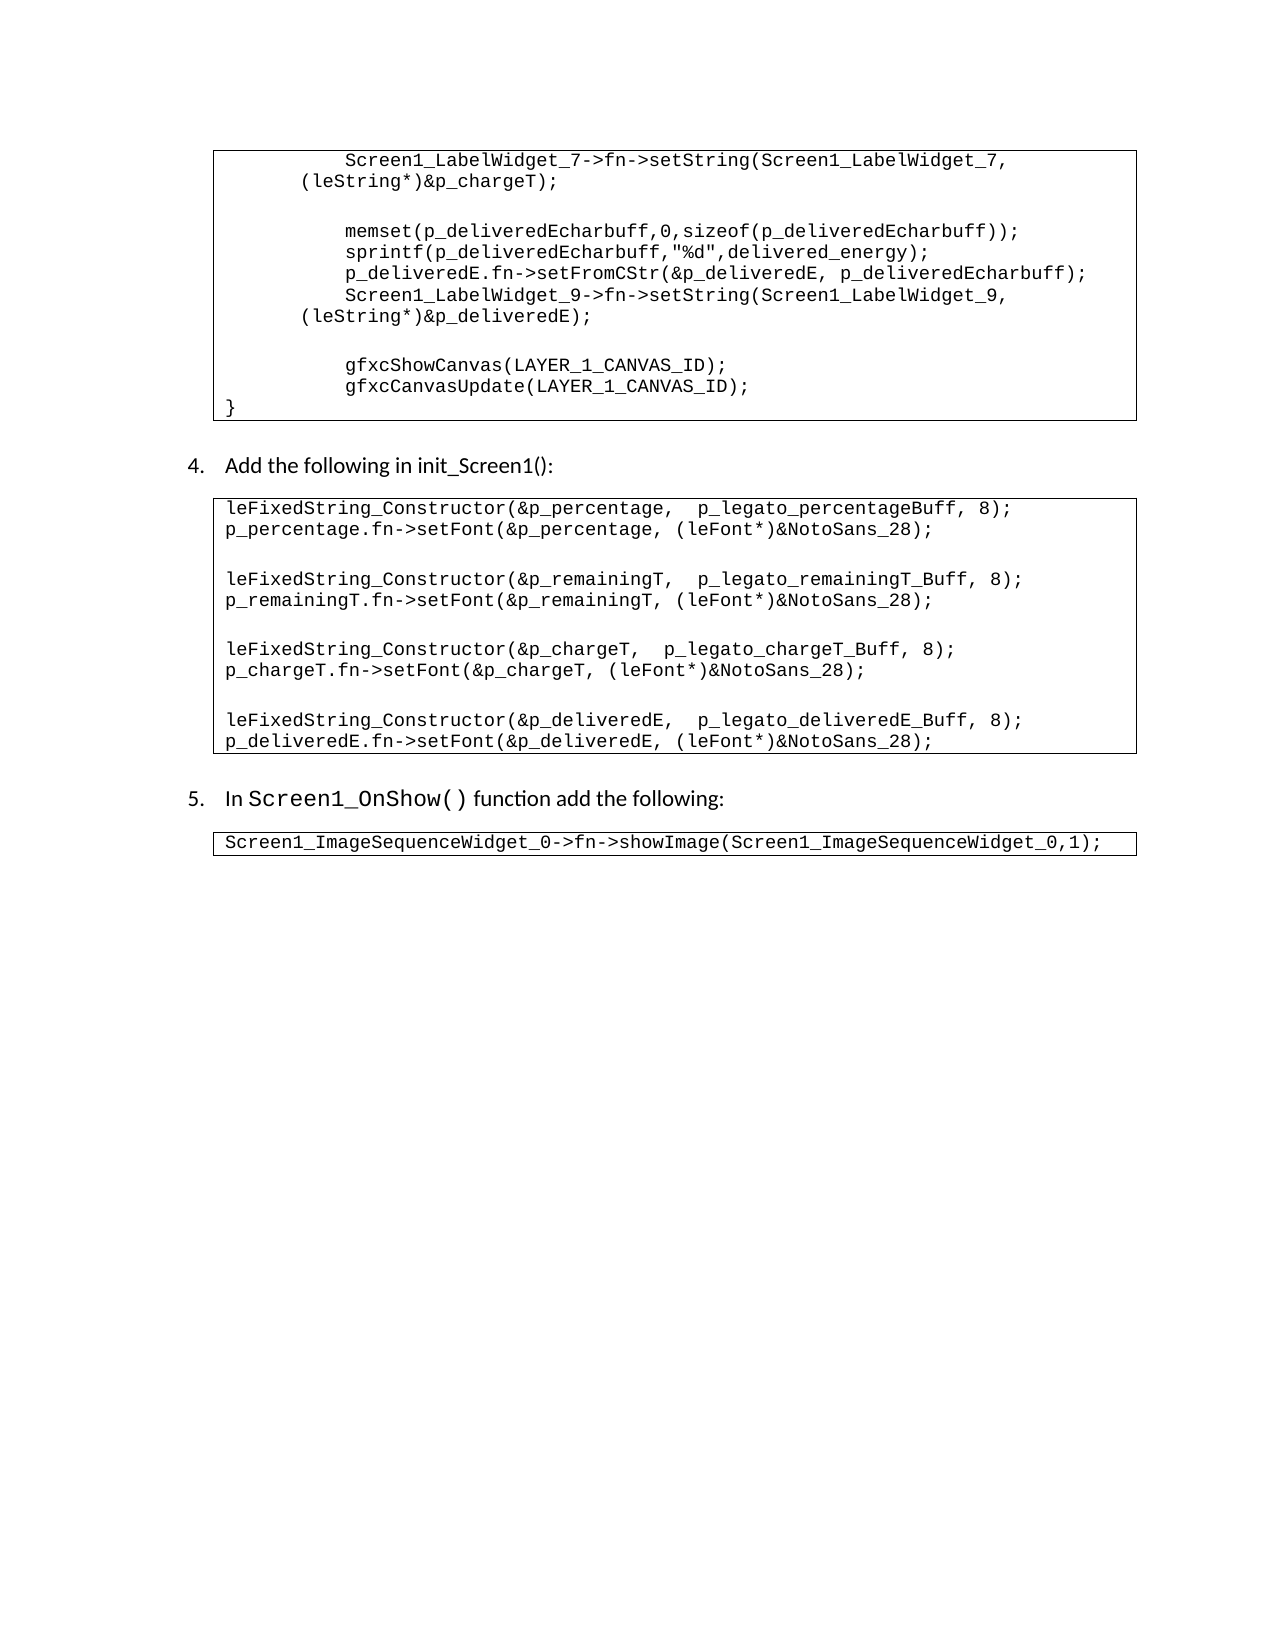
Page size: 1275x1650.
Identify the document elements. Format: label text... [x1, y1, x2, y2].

table_header Screen1_ImageSequenceWidget_0->fn->showImage(Screen1_ImageSequenceWidget_0,1); [214, 833, 1136, 854]
table_header leFixedString_Constructor(&p_percentage, p_legato_percentageBuff, 8); p_percentage.fn->setFont(&p_percentage, (leFont*)&NotoSans_28); leFixedString_Constructor(&p_remainingT, p_legato_remainingT_Buff, 8); p_remainingT.fn->setFont(&p_remainingT, (leFont*)&NotoSans_28); leFixedString_Constructor(&p_chargeT, p_legato_chargeT_Buff, 8); p_chargeT.fn->setFont(&p_chargeT, (leFont*)&NotoSans_28); leFixedString_Constructor(&p_deliveredE, p_legato_deliveredE_Buff, 8); p_deliveredE.fn->setFont(&p_deliveredE, (leFont*)&NotoSans_28); [214, 499, 1136, 753]
list Add the following in init_Screen1(): [187, 451, 1125, 479]
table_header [214, 151, 1136, 419]
list In Screen1_OnShow() function add the following: [187, 784, 1125, 813]
